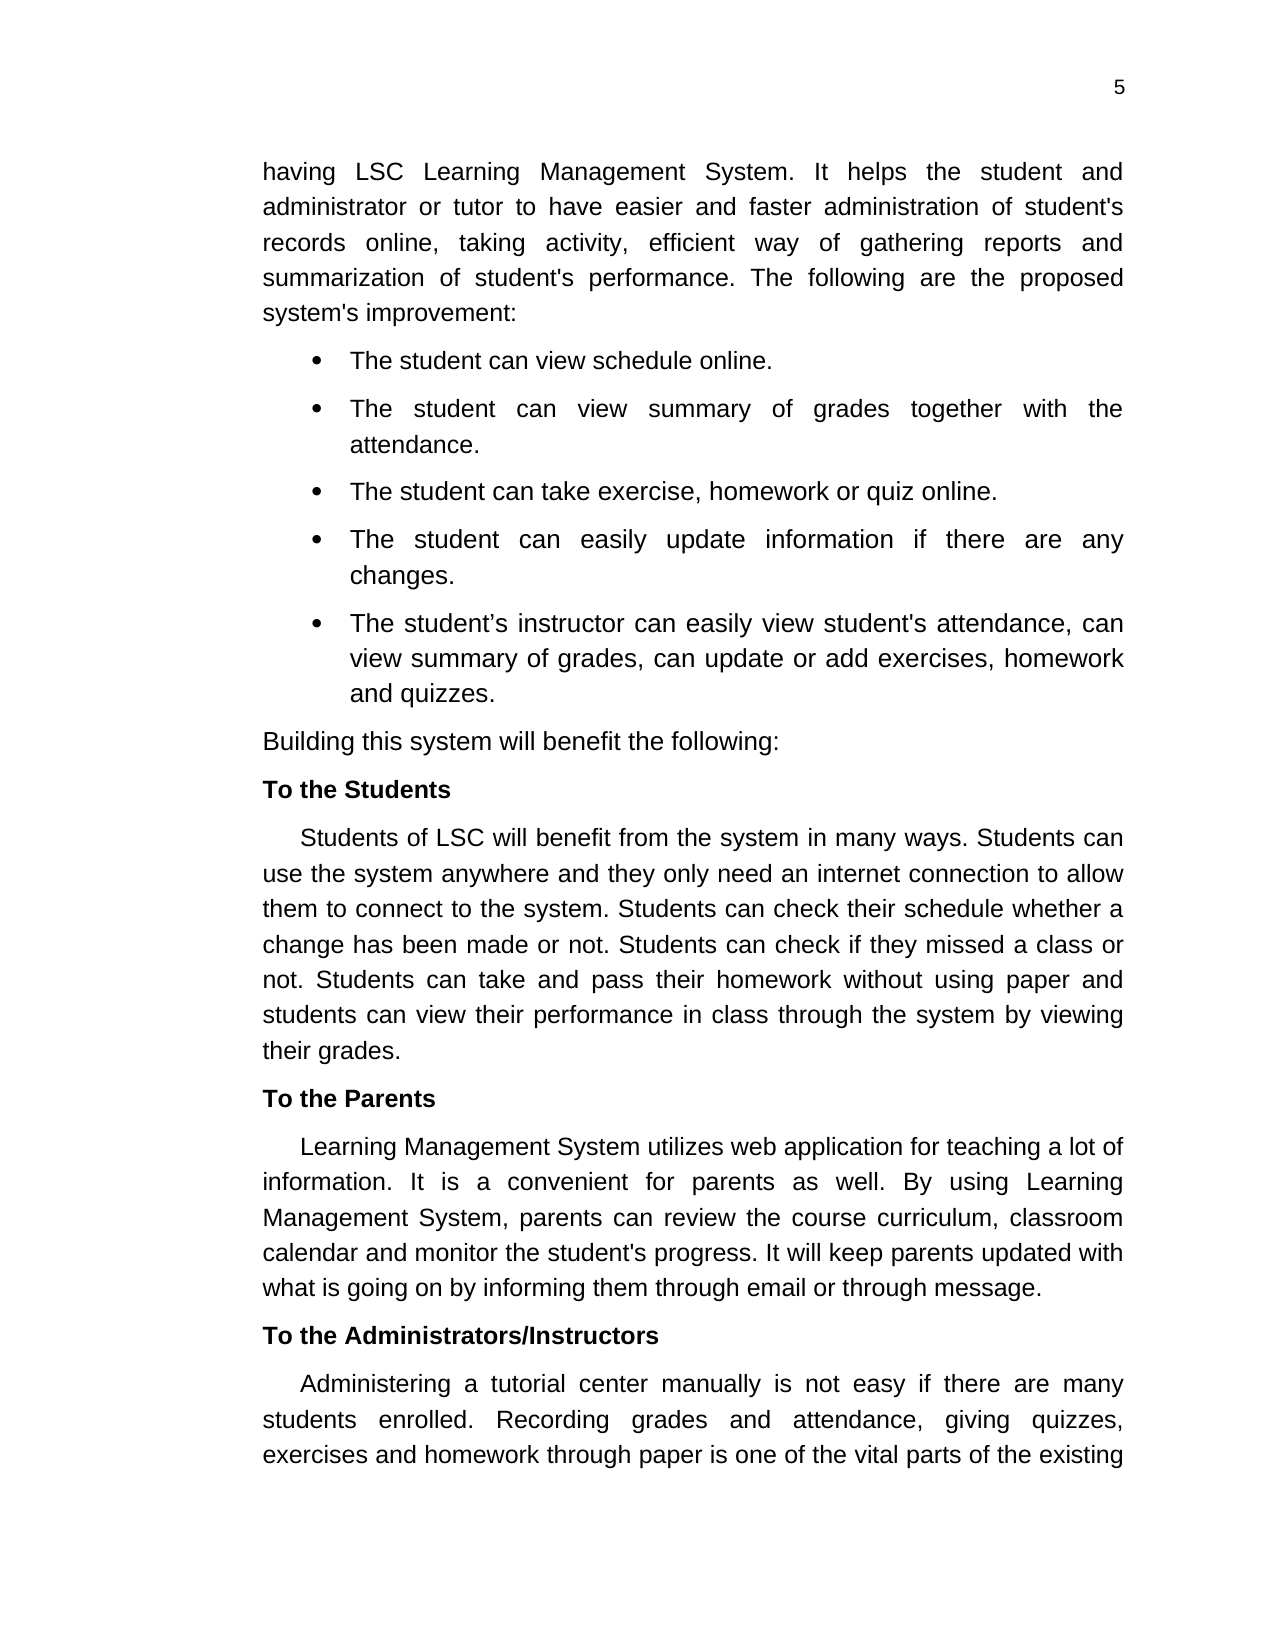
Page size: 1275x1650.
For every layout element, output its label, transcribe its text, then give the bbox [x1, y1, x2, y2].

list The student’s instructor can easily view student's attendance, can view summary of grades, can update or add exercises, homework and quizzes. [312, 602, 1125, 708]
list The student can view summary of grades together with the attendance. [312, 387, 1125, 458]
text Building this system will benefit the following: [187, 721, 1125, 756]
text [262, 150, 1125, 327]
list The student can view schedule online. [312, 339, 1125, 375]
list The student can easily update information if there are any changes. [312, 519, 1125, 589]
text To the Administrators/Instructors [262, 1314, 1125, 1350]
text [262, 1362, 1125, 1469]
text Students of LSC will benefit from the system in many ways. Students can use the system anywhere and they only need an internet connection to allow them to connect to the system. Students can check their schedule whether a change has been made or not. Students can check if they missed a class or not. Students can take and pass their homework without using paper and students can view their performance in class through the system by viewing their grades. [262, 817, 1125, 1064]
text To the Students [262, 769, 1125, 804]
text To the Parents [262, 1077, 1125, 1112]
list The student can take exercise, homework or quiz online. [312, 471, 1125, 506]
text Learning Management System utilizes web application for teaching a lot of information. It is a convenient for parents as well. By using Learning Management System, parents can review the course curriculum, classroom calendar and monitor the student's progress. It will keep parents updated with what is going on by informing them through email or through message. [262, 1125, 1125, 1302]
